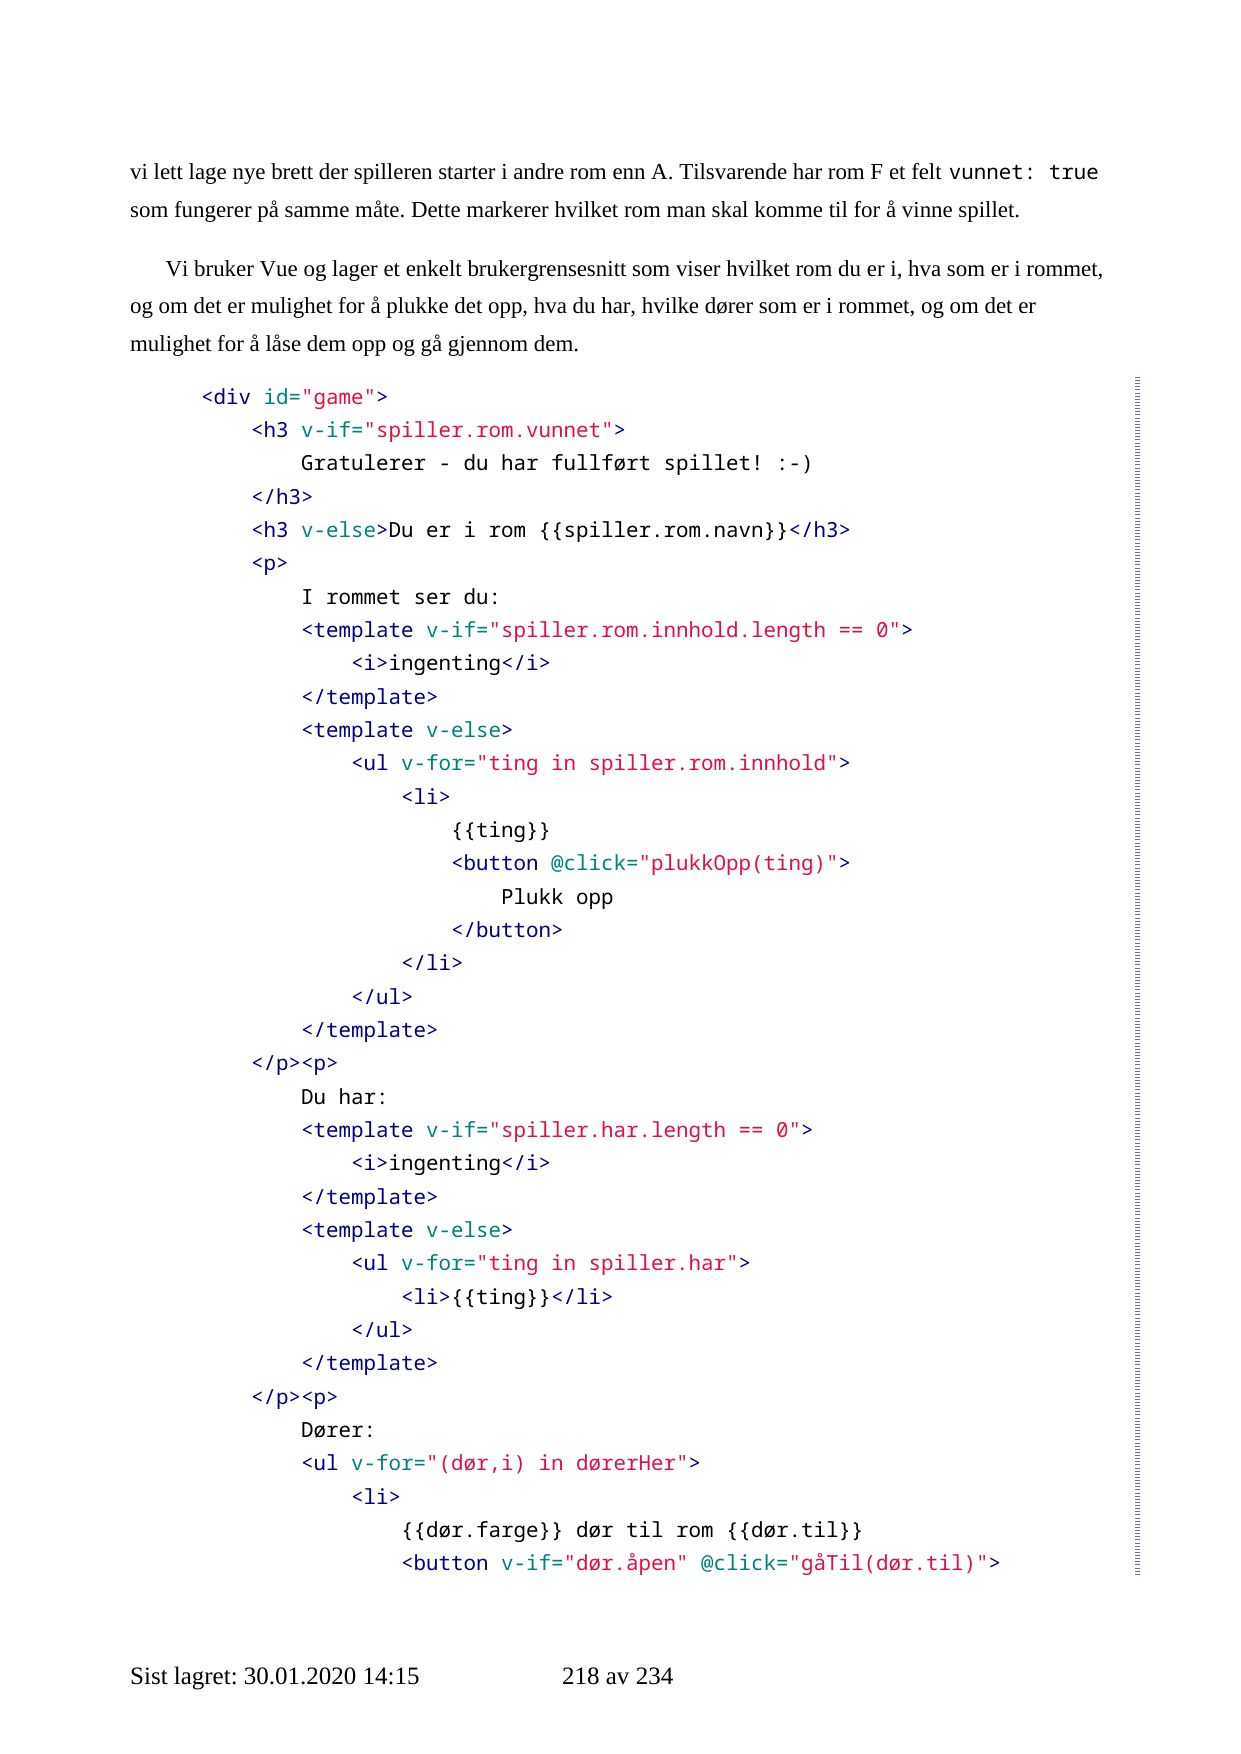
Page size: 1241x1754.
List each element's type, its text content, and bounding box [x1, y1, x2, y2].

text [130, 148, 1110, 223]
text Vi bruker Vue og lager et enkelt brukergrensesnitt som viser hvilket rom du er i, hva som er i rommet, og om det er mulighet for å plukke det opp, hva du har, hvilke dører som er i rommet, og om det er mulighet for å låse dem opp og gå gjennom dem. [130, 243, 1110, 356]
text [201, 377, 1140, 1577]
